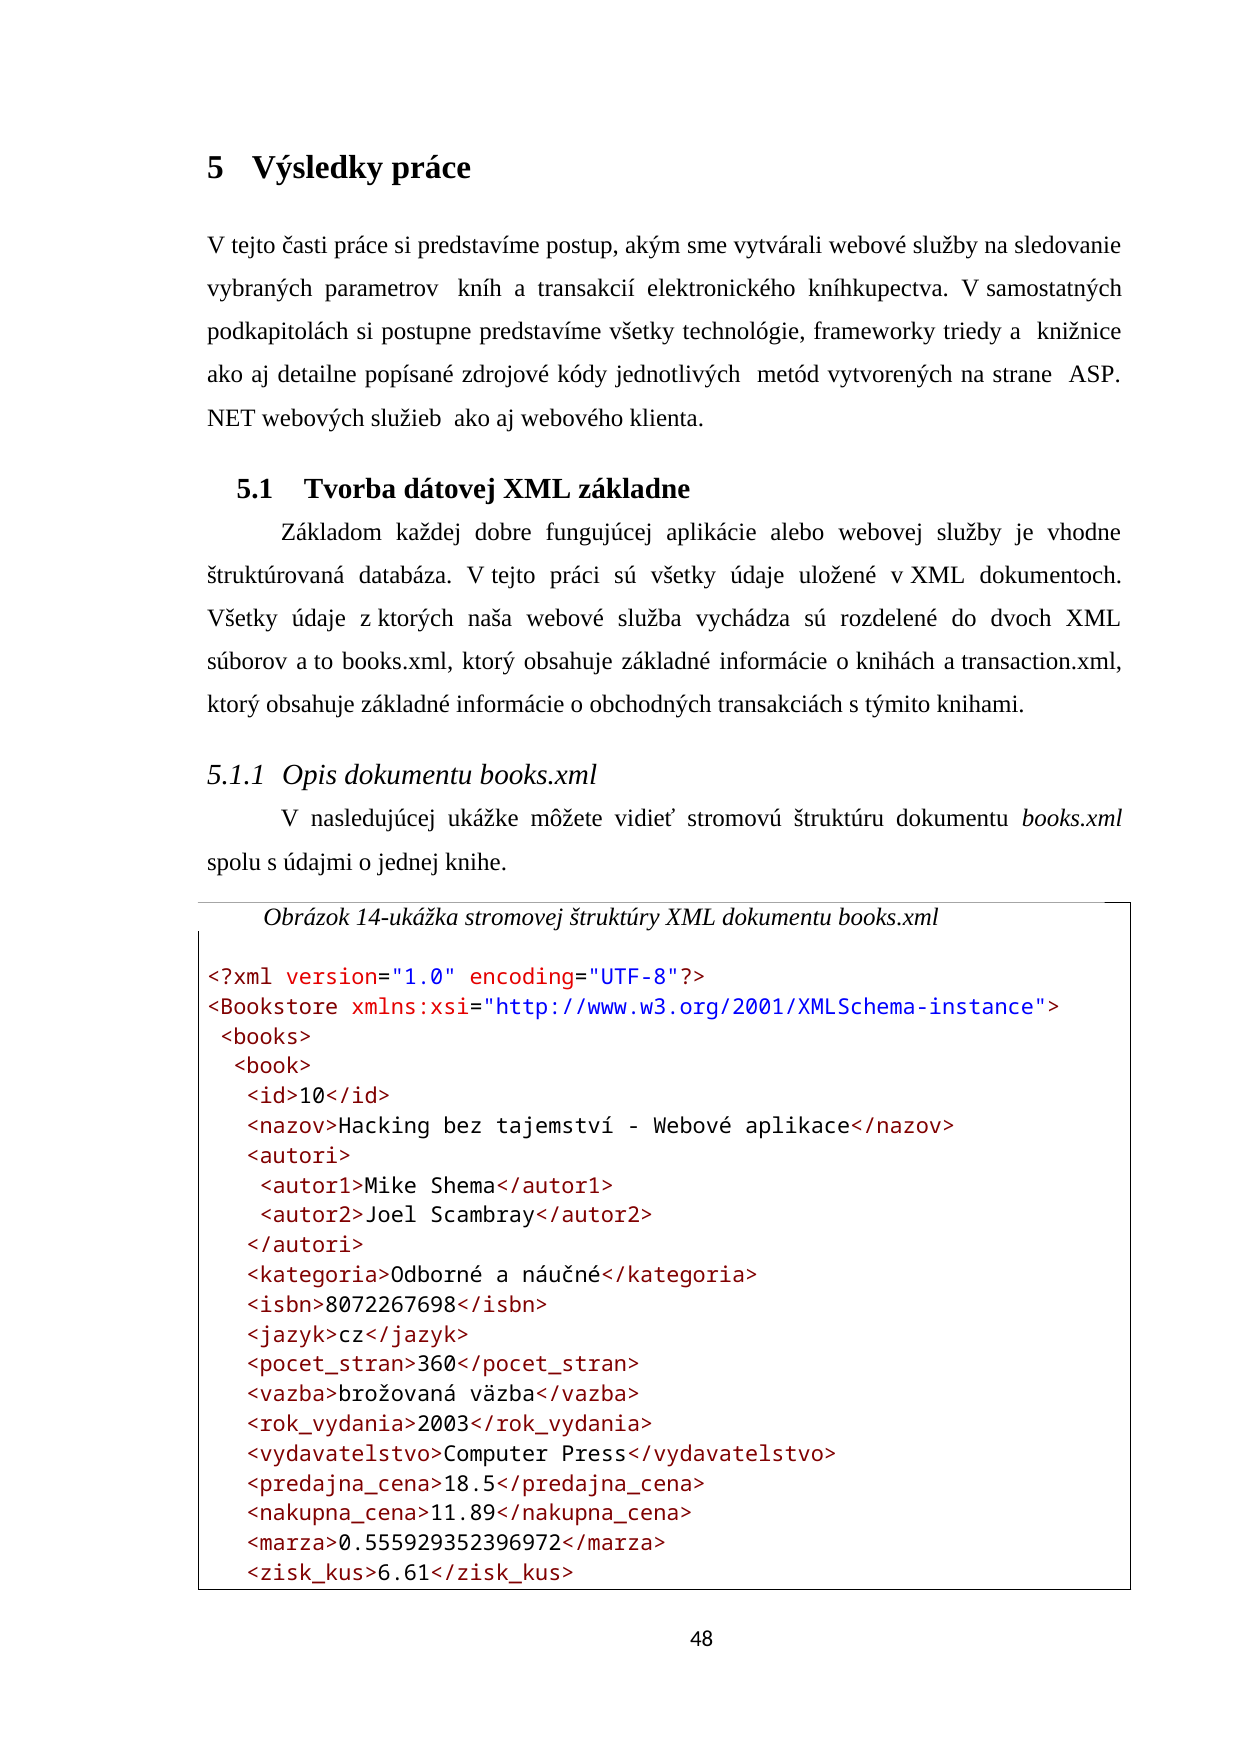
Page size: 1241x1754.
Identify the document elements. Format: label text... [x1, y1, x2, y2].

text <autor2>Joel Scambray</autor2> [207, 1199, 1122, 1229]
text V nasledujúcej ukážke môžete vidieť stromovú štruktúru dokumentu books.xml spolu s údajmi o jednej knihe. [207, 803, 1122, 875]
text <nakupna_cena>11.89</nakupna_cena> [207, 1497, 1122, 1527]
text <books> [207, 1021, 1122, 1051]
text V tejto časti práce si predstavíme postup, akým sme vytvárali webové služby na sledovanie vybraných parametrov kníh a transakcií elektronického kníhkupectva. V samostatných podkapitolách si postupne predstavíme všetky technológie, frameworky triedy a knižnice ako aj detailne popísané zdrojové kódy jednotlivých metód vytvorených na strane ASP. NET webových služieb ako aj webového klienta. [207, 230, 1122, 431]
text <kategoria>Odborné a náučné</kategoria> [207, 1259, 1122, 1289]
text <nazov>Hacking bez tajemství - Webové aplikace</nazov> [207, 1110, 1122, 1140]
subtitle Výsledky práce [207, 148, 1122, 186]
subtitle Tvorba dátovej XML základne [236, 471, 1122, 504]
text <pocet_stran>360</pocet_stran> [207, 1348, 1122, 1378]
text <marza>0.555929352396972</marza> [207, 1527, 1122, 1554]
text <rok_vydania>2003</rok_vydania> [207, 1408, 1122, 1438]
text <isbn>8072267698</isbn> [207, 1289, 1122, 1319]
subtitle Opis dokumentu books.xml [207, 757, 1122, 791]
text <jazyk>cz</jazyk> [207, 1319, 1122, 1348]
text <autor1>Mike Shema</autor1> [207, 1170, 1122, 1199]
text Základom každej dobre fungujúcej aplikácie alebo webovej služby je vhodne štruktúrovaná databáza. V tejto práci sú všetky údaje uložené v XML dokumentoch. Všetky údaje z ktorých naša webové služba vychádza sú rozdelené do dvoch XML súborov a to books.xml, ktorý obsahuje základné informácie o knihách a transaction.xml, ktorý obsahuje základné informácie o obchodných transakciách s týmito knihami. [207, 517, 1122, 718]
text <Bookstore xmlns:xsi="http://www.w3.org/2001/XMLSchema-instance"> [207, 991, 1122, 1021]
text <predajna_cena>18.5</predajna_cena> [207, 1468, 1122, 1497]
text <autori> [207, 1140, 1122, 1170]
text <book> [207, 1051, 1122, 1080]
text <zisk_kus>6.61</zisk_kus> [199, 1554, 1130, 1589]
text <vydavatelstvo>Computer Press</vydavatelstvo> [207, 1438, 1122, 1468]
text <?xml version="1.0" encoding="UTF-8"?> [199, 903, 1130, 991]
text </autori> [207, 1229, 1122, 1259]
text <vazba>brožovaná väzba</vazba> [207, 1378, 1122, 1408]
text <id>10</id> [207, 1080, 1122, 1110]
